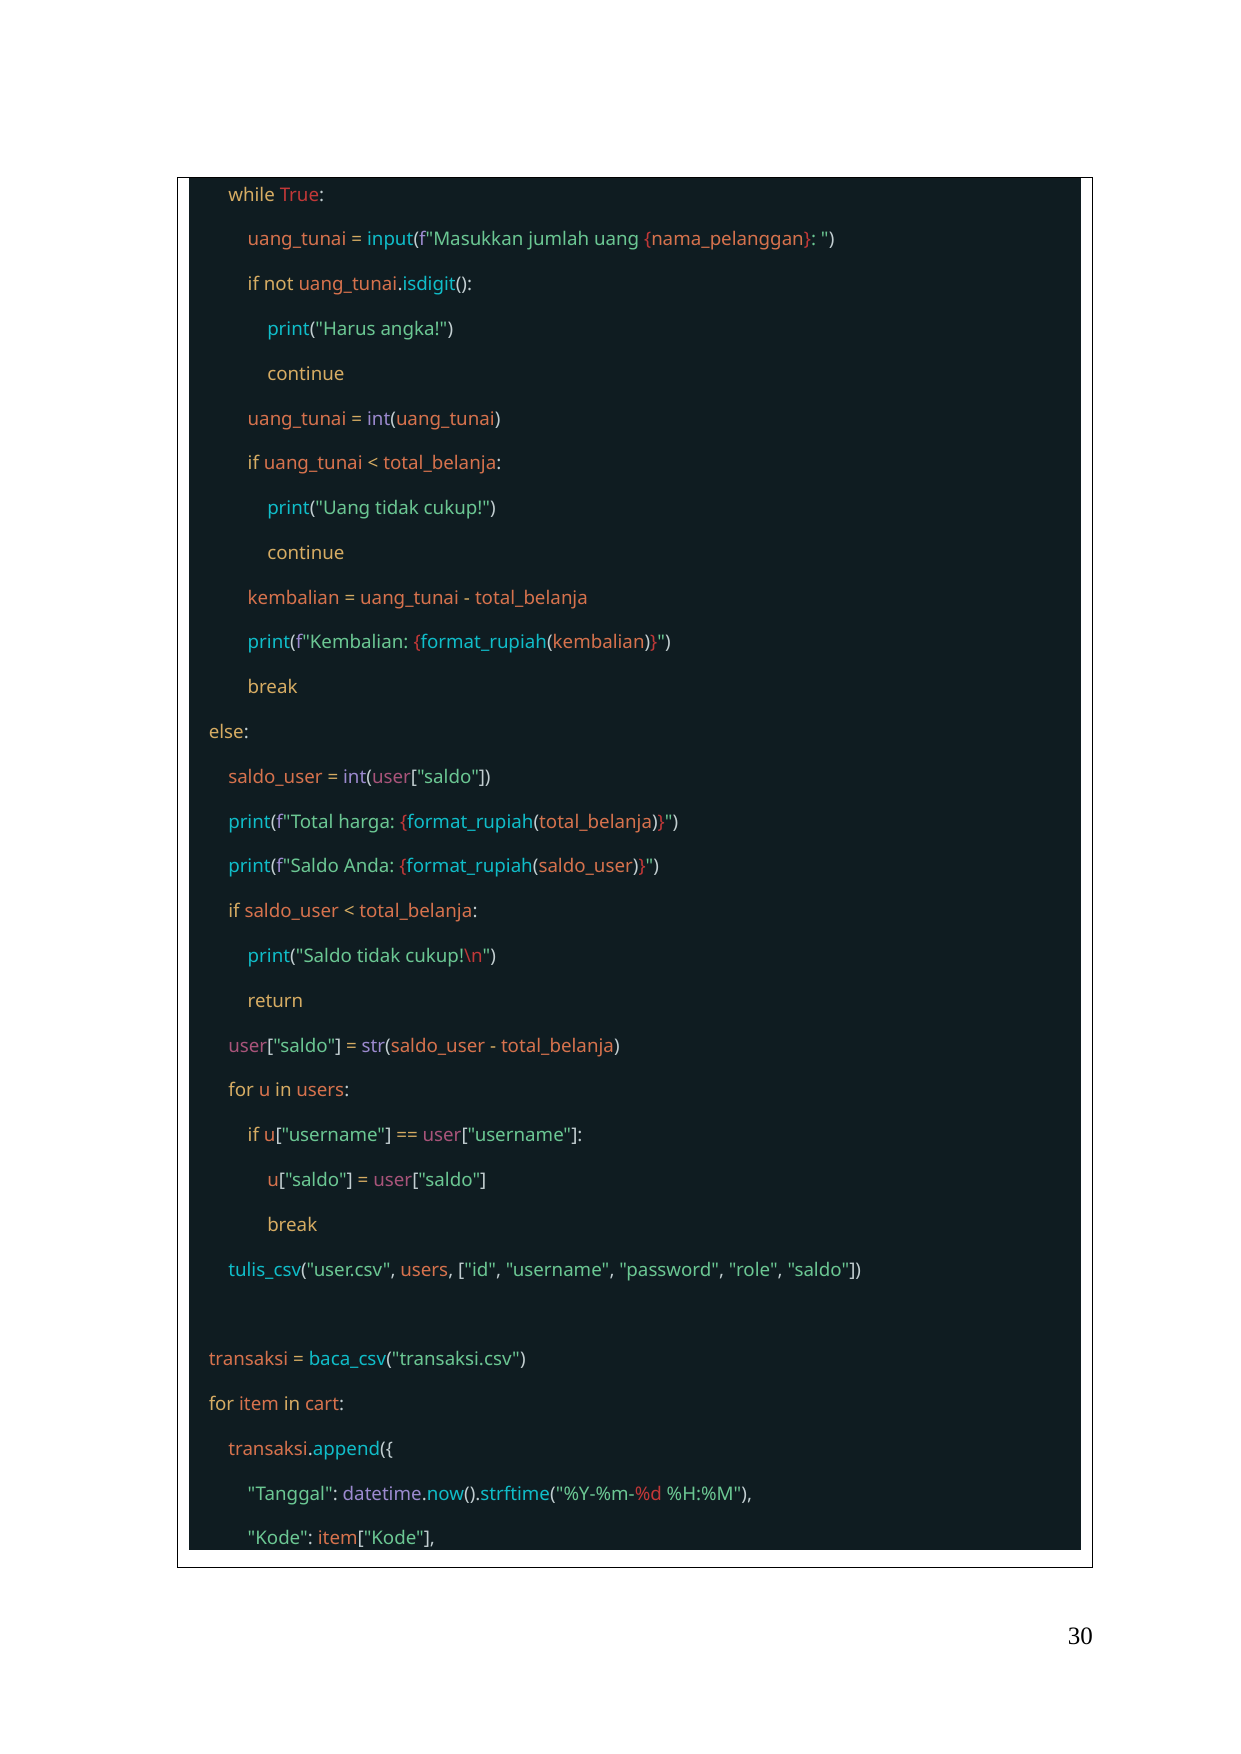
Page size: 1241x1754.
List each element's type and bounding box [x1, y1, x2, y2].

table_header [178, 178, 1092, 1567]
